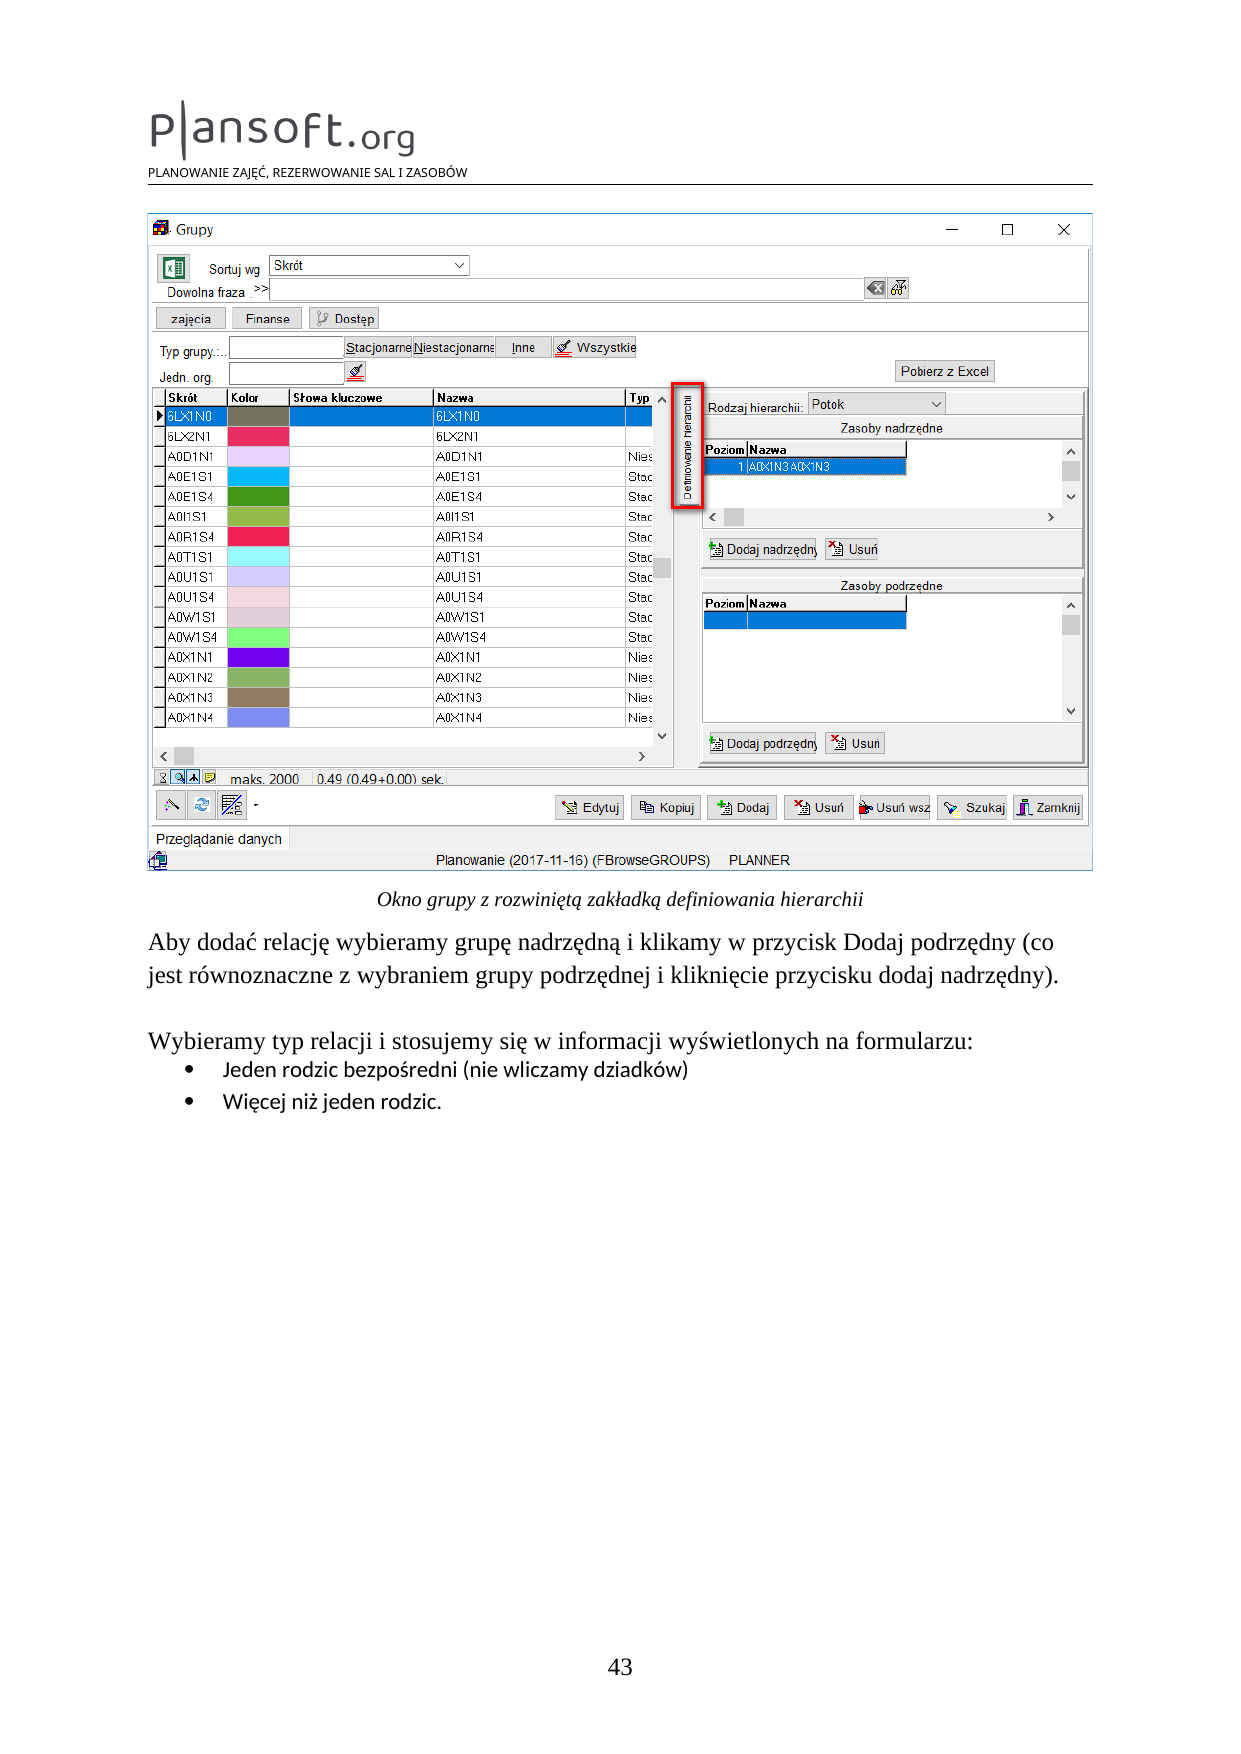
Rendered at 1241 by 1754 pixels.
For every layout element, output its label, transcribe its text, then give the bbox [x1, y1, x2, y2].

text Wybieramy typ relacji i stosujemy się w informacji wyświetlonych na formularzu: [148, 1026, 1093, 1055]
text Okno grupy z rozwiniętą zakładką definiowania hierarchii [148, 887, 1093, 911]
text Aby dodać relację wybieramy grupę nadrzędną i klikamy w przycisk Dodaj podrzędny (co jest równoznaczne z wybraniem grupy podrzędnej i kliknięcie przycisku dodaj nadrzędny). [148, 927, 1093, 989]
picture [147, 73, 418, 165]
picture [147, 213, 1093, 871]
list Więcej niż jeden rodzic. [185, 1087, 1093, 1115]
list Jeden rodzic bezpośredni (nie wliczamy dziadków) [185, 1055, 1093, 1083]
